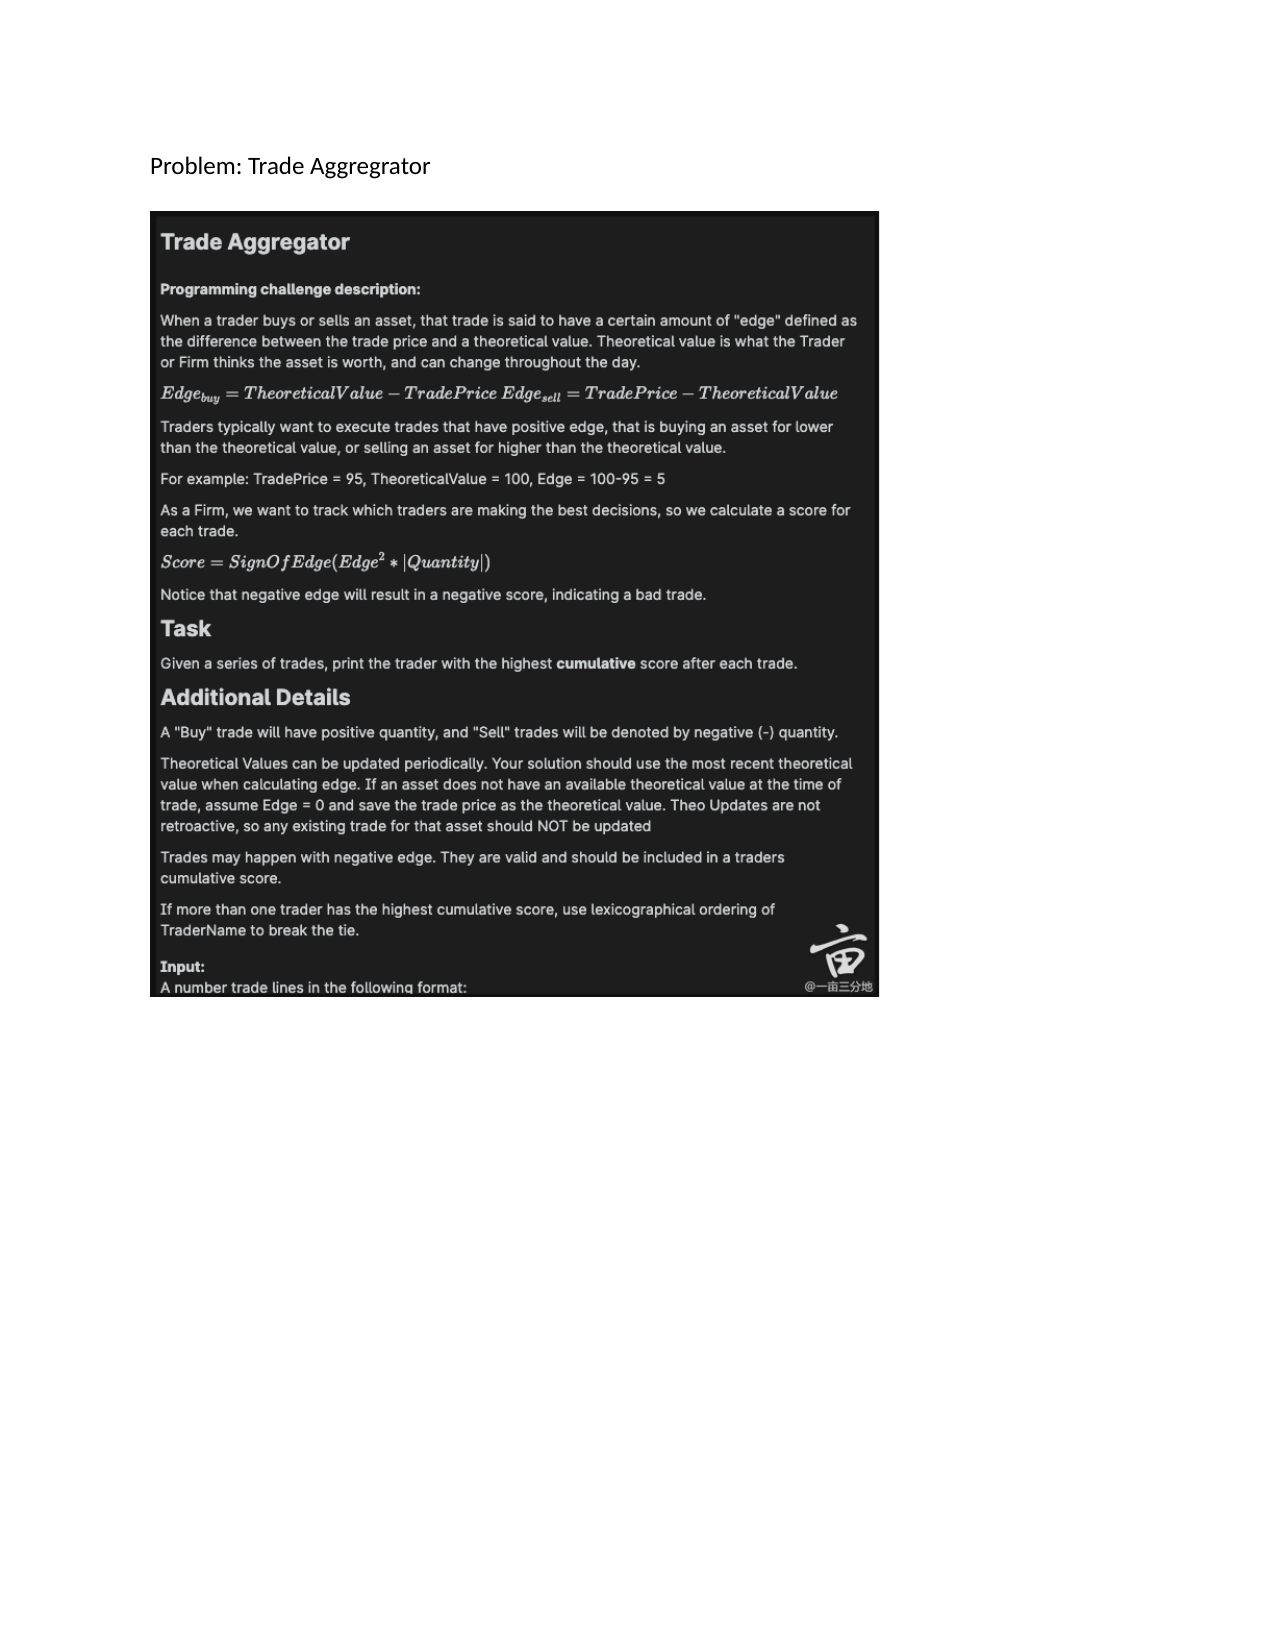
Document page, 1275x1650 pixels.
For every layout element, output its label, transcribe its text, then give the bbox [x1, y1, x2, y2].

text Problem: Trade Aggregrator [150, 150, 1125, 181]
picture [150, 211, 880, 997]
